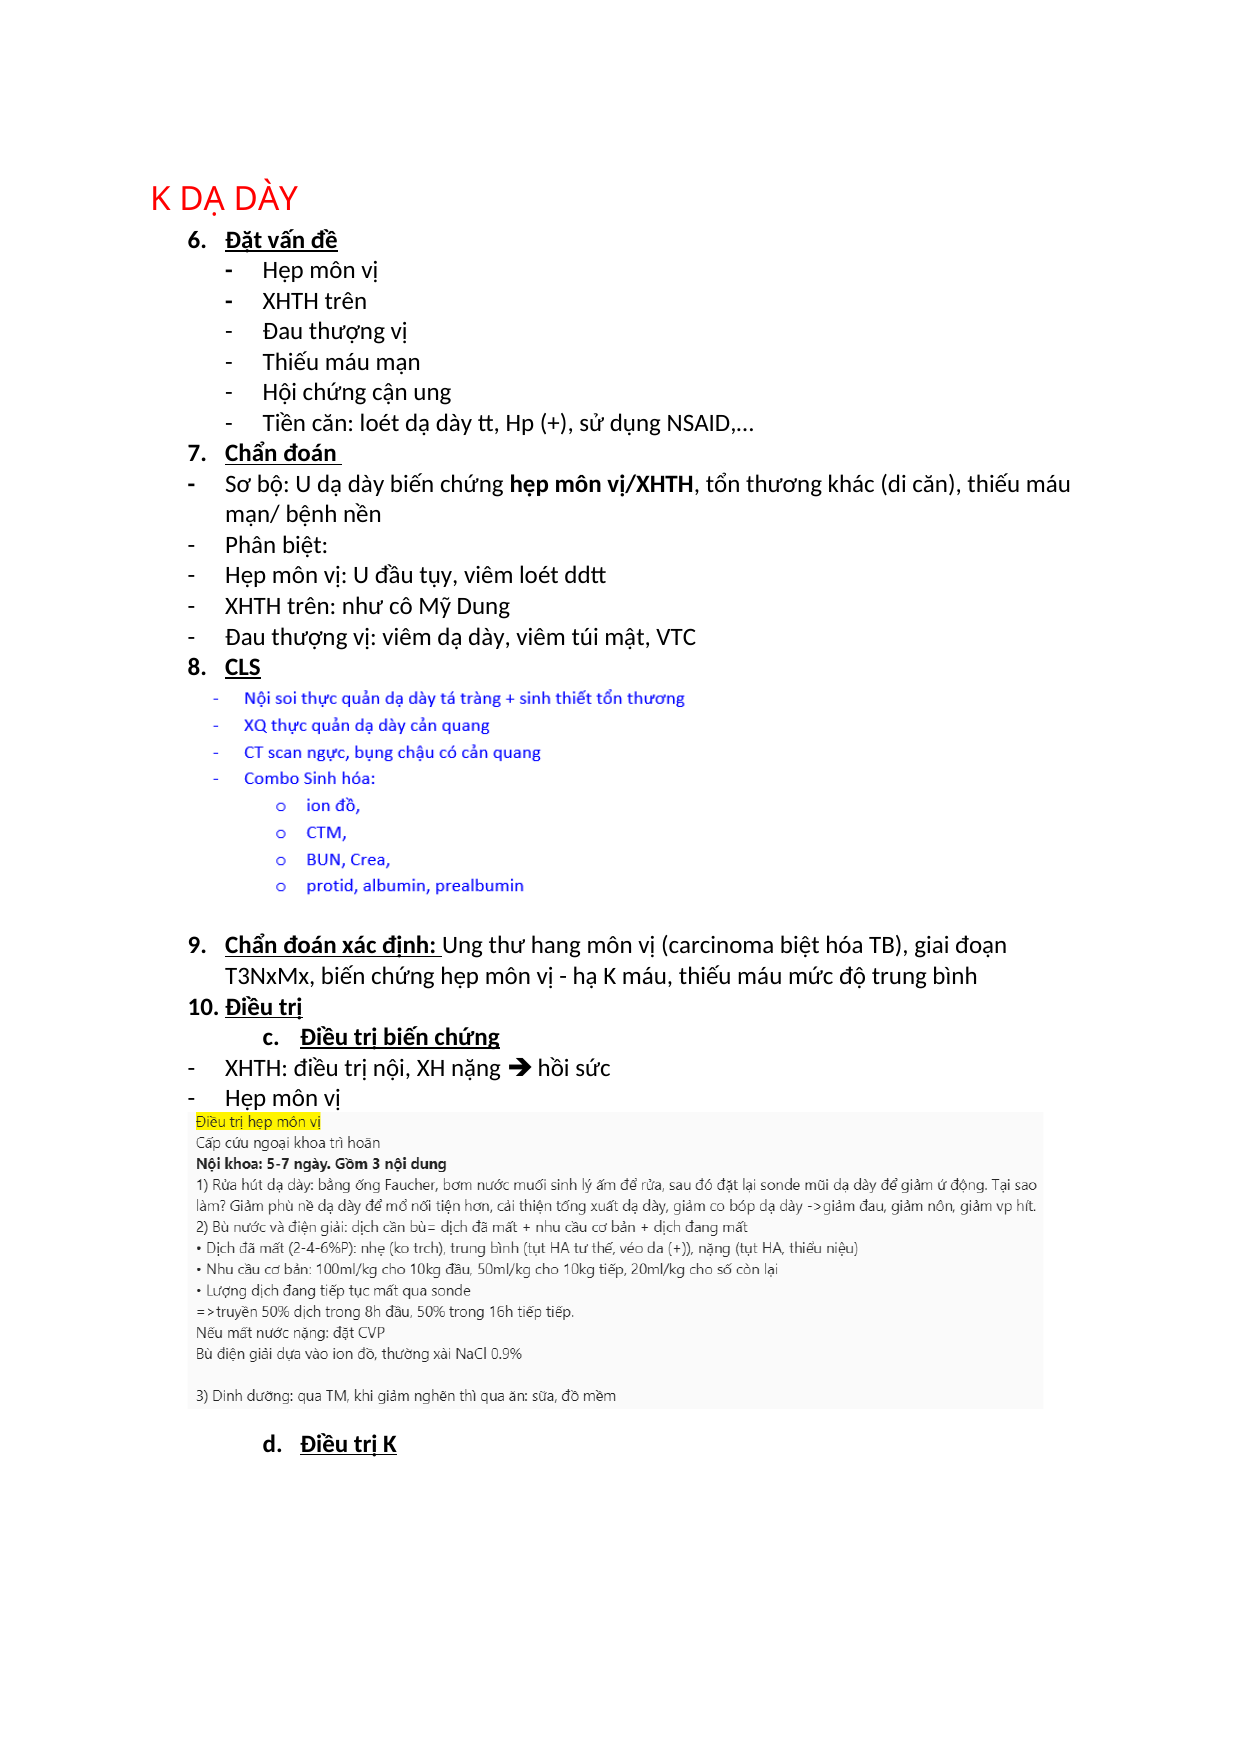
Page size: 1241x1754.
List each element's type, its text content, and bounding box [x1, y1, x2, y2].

list XHTH trên [225, 285, 1090, 316]
list Điều trị K [262, 1428, 1090, 1458]
list Đau thượng vị: viêm dạ dày, viêm túi mật, VTC [187, 621, 1090, 651]
list Điều trị [187, 991, 1090, 1021]
list Hẹp môn vị [225, 254, 1090, 285]
list Đặt vấn đề [187, 224, 1090, 254]
list Chẩn đoán [187, 438, 1090, 468]
subtitle K DẠ DÀY [150, 175, 1090, 220]
list CLS [187, 651, 1090, 682]
list XHTH: điều trị nội, XH nặng hồi sức [187, 1052, 1090, 1082]
list Chẩn đoán xác định: Ung thư hang môn vị (carcinoma biệt hóa TB), giai đoạn T3NxMx, biến chứng hẹp môn vị - hạ K máu, thiếu máu mức độ trung bình [187, 929, 1090, 991]
list Tiền căn: loét dạ dày tt, Hp (+), sử dụng NSAID,… [225, 407, 1090, 438]
list Sơ bộ: U dạ dày biến chứng hẹp môn vị/XHTH, tổn thương khác (di căn), thiếu máu mạn/ bệnh nền [187, 468, 1090, 529]
list Đau thượng vị [225, 316, 1090, 346]
list Hẹp môn vị: U đầu tụy, viêm loét ddtt [187, 560, 1090, 590]
list Điều trị biến chứng [262, 1021, 1090, 1052]
picture [187, 1112, 1044, 1409]
list Thiếu máu mạn [225, 346, 1090, 377]
list Hẹp môn vị [187, 1082, 1090, 1113]
list Phân biệt: [187, 529, 1090, 560]
list Hội chứng cận ung [225, 377, 1090, 407]
list XHTH trên: như cô Mỹ Dung [187, 590, 1090, 621]
picture [187, 681, 727, 911]
